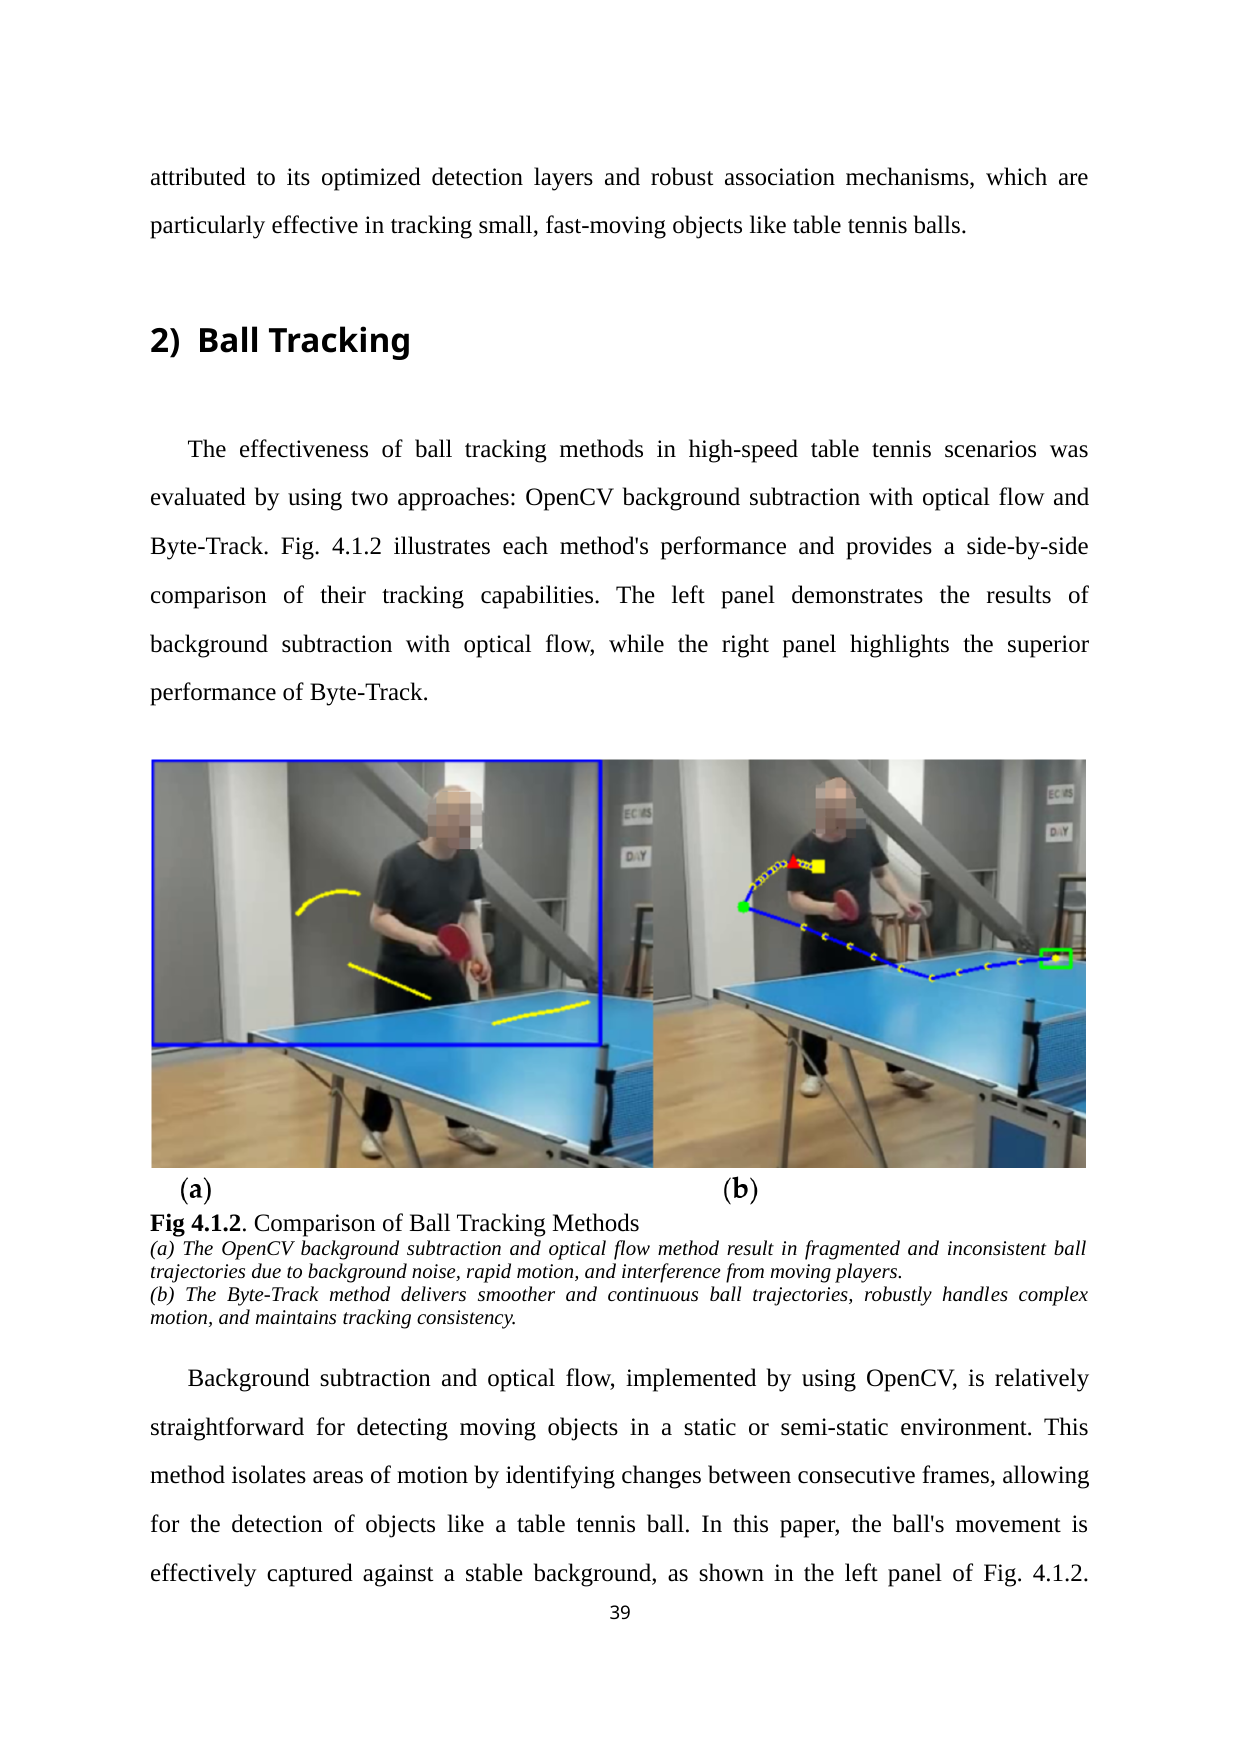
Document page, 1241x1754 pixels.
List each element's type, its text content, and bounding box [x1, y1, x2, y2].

text (b) The Byte-Track method delivers smoother and continuous ball trajectories, robustly handles complex motion, and maintains tracking consistency. [150, 1283, 1090, 1329]
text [150, 160, 1090, 241]
text (a) The OpenCV background subtraction and optical flow method result in fragmented and inconsistent ball trajectories due to background noise, rapid motion, and interference from moving players. [150, 1237, 1090, 1283]
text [150, 1361, 1090, 1589]
text Fig 4.1.2. Comparison of Ball Tracking Methods [150, 1210, 1090, 1237]
picture [150, 755, 1091, 1207]
subtitle Ball Tracking [150, 307, 1090, 372]
text The effectiveness of ball tracking methods in high-speed table tennis scenarios was evaluated by using two approaches: OpenCV background subtraction with optical flow and Byte-Track. Fig. 4.1.2 illustrates each method's performance and provides a side-by-side comparison of their tracking capabilities. The left panel demonstrates the results of background subtraction with optical flow, while the right panel highlights the superior performance of Byte-Track. [150, 432, 1090, 708]
